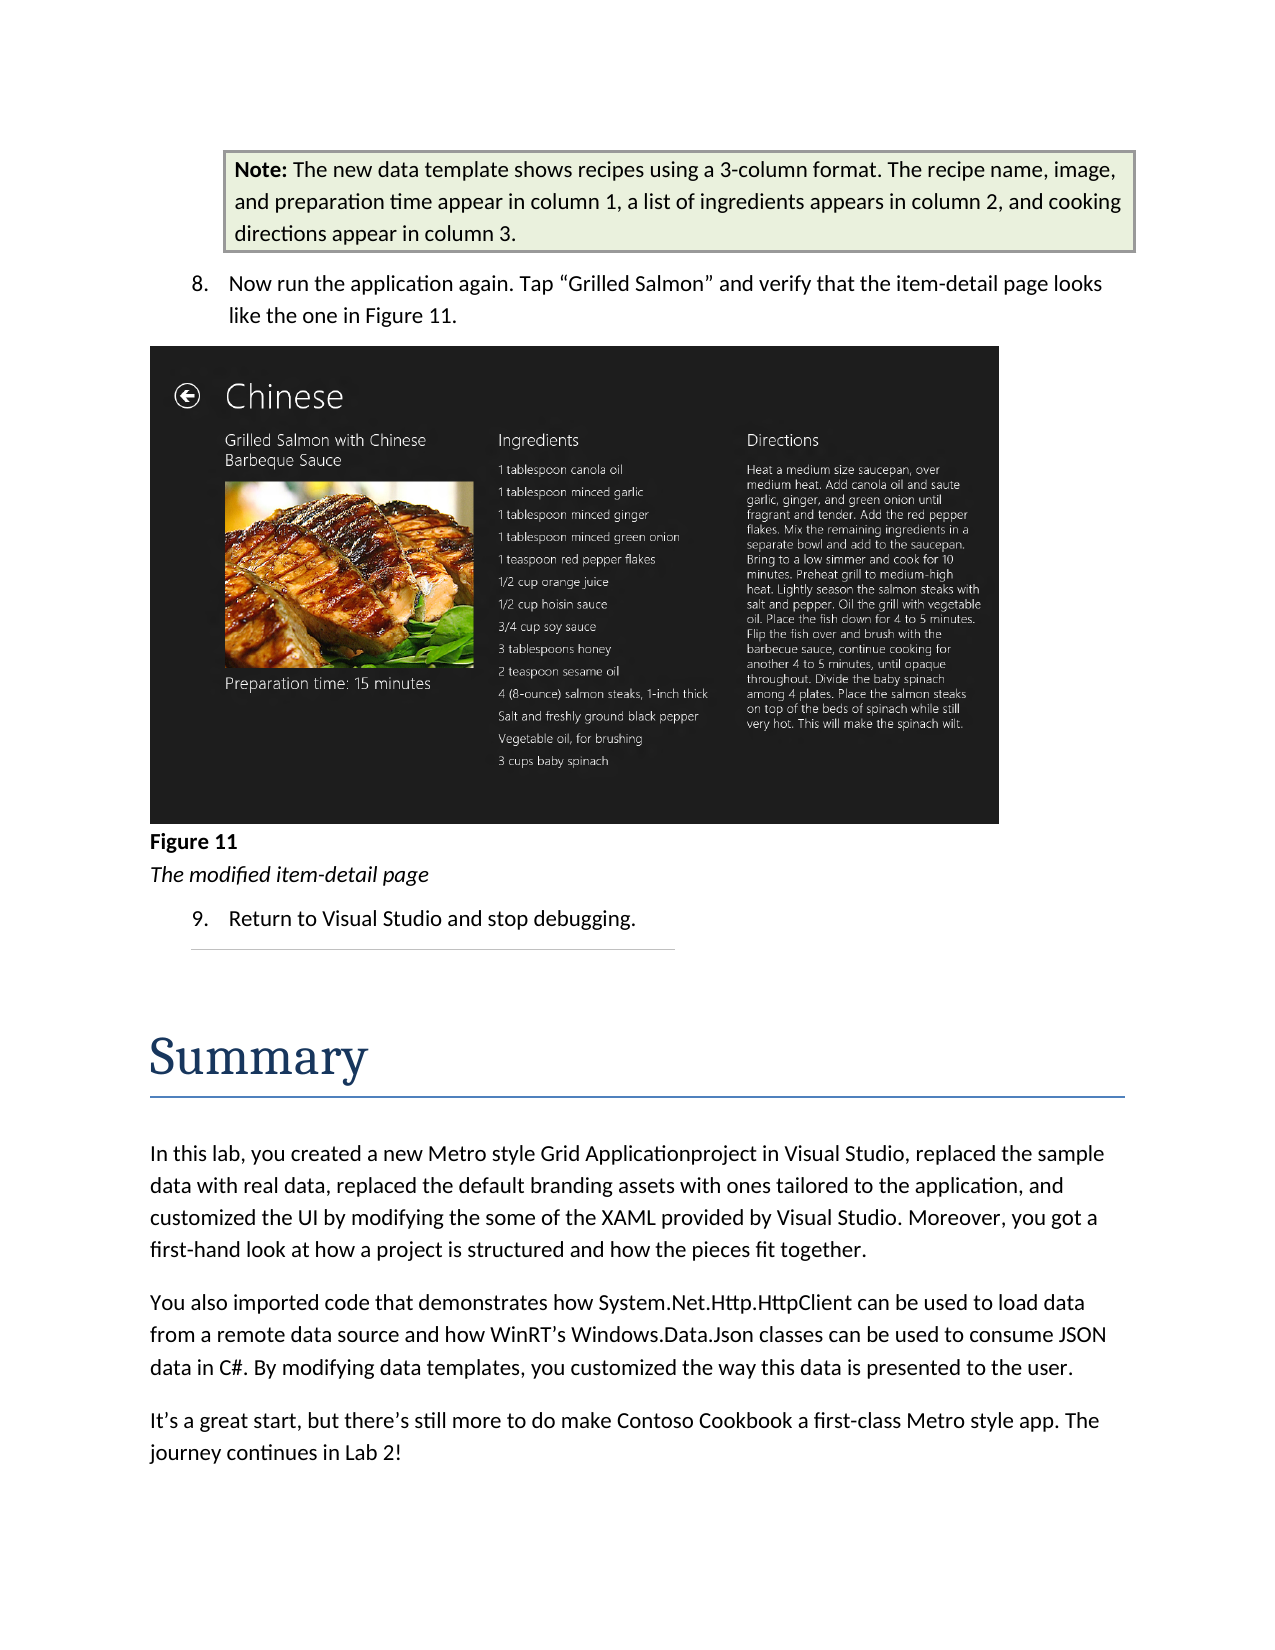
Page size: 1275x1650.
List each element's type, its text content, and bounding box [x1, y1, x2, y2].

text In this lab, you created a new Metro style Grid Applicationproject in Visual Studio, replaced the sample data with real data, replaced the default branding assets with ones tailored to the application, and customized the UI by modifying the some of the XAML provided by Visual Studio. Moreover, you got a first-hand look at how a project is structured and how the pieces fit together. [150, 1139, 1125, 1263]
text Note: The new data template shows recipes using a 3-column format. The recipe name, image, and preparation time appear in column 1, a list of ingredients appears in column 2, and cooking directions appear in column 3. [226, 153, 1133, 250]
list Return to Visual Studio and stop debugging. [191, 904, 1125, 932]
text The modified item-detail page [150, 860, 1125, 888]
picture [150, 346, 999, 824]
text You also imported code that demonstrates how System.Net.Http.HttpClient can be used to load data from a remote data source and how WinRT’s Windows.Data.Json classes can be used to consume JSON data in C#. By modifying data templates, you customized the way this data is presented to the user. [150, 1288, 1125, 1381]
list Now run the application again. Tap “Grilled Salmon” and verify that the item-detail page looks like the one in Figure 11. [191, 269, 1125, 330]
text It’s a great start, but there’s still more to do make Contoso Cookbook a first-class Metro style app. The journey continues in Lab 2! [150, 1406, 1125, 1466]
text Figure 11 [150, 827, 1125, 856]
